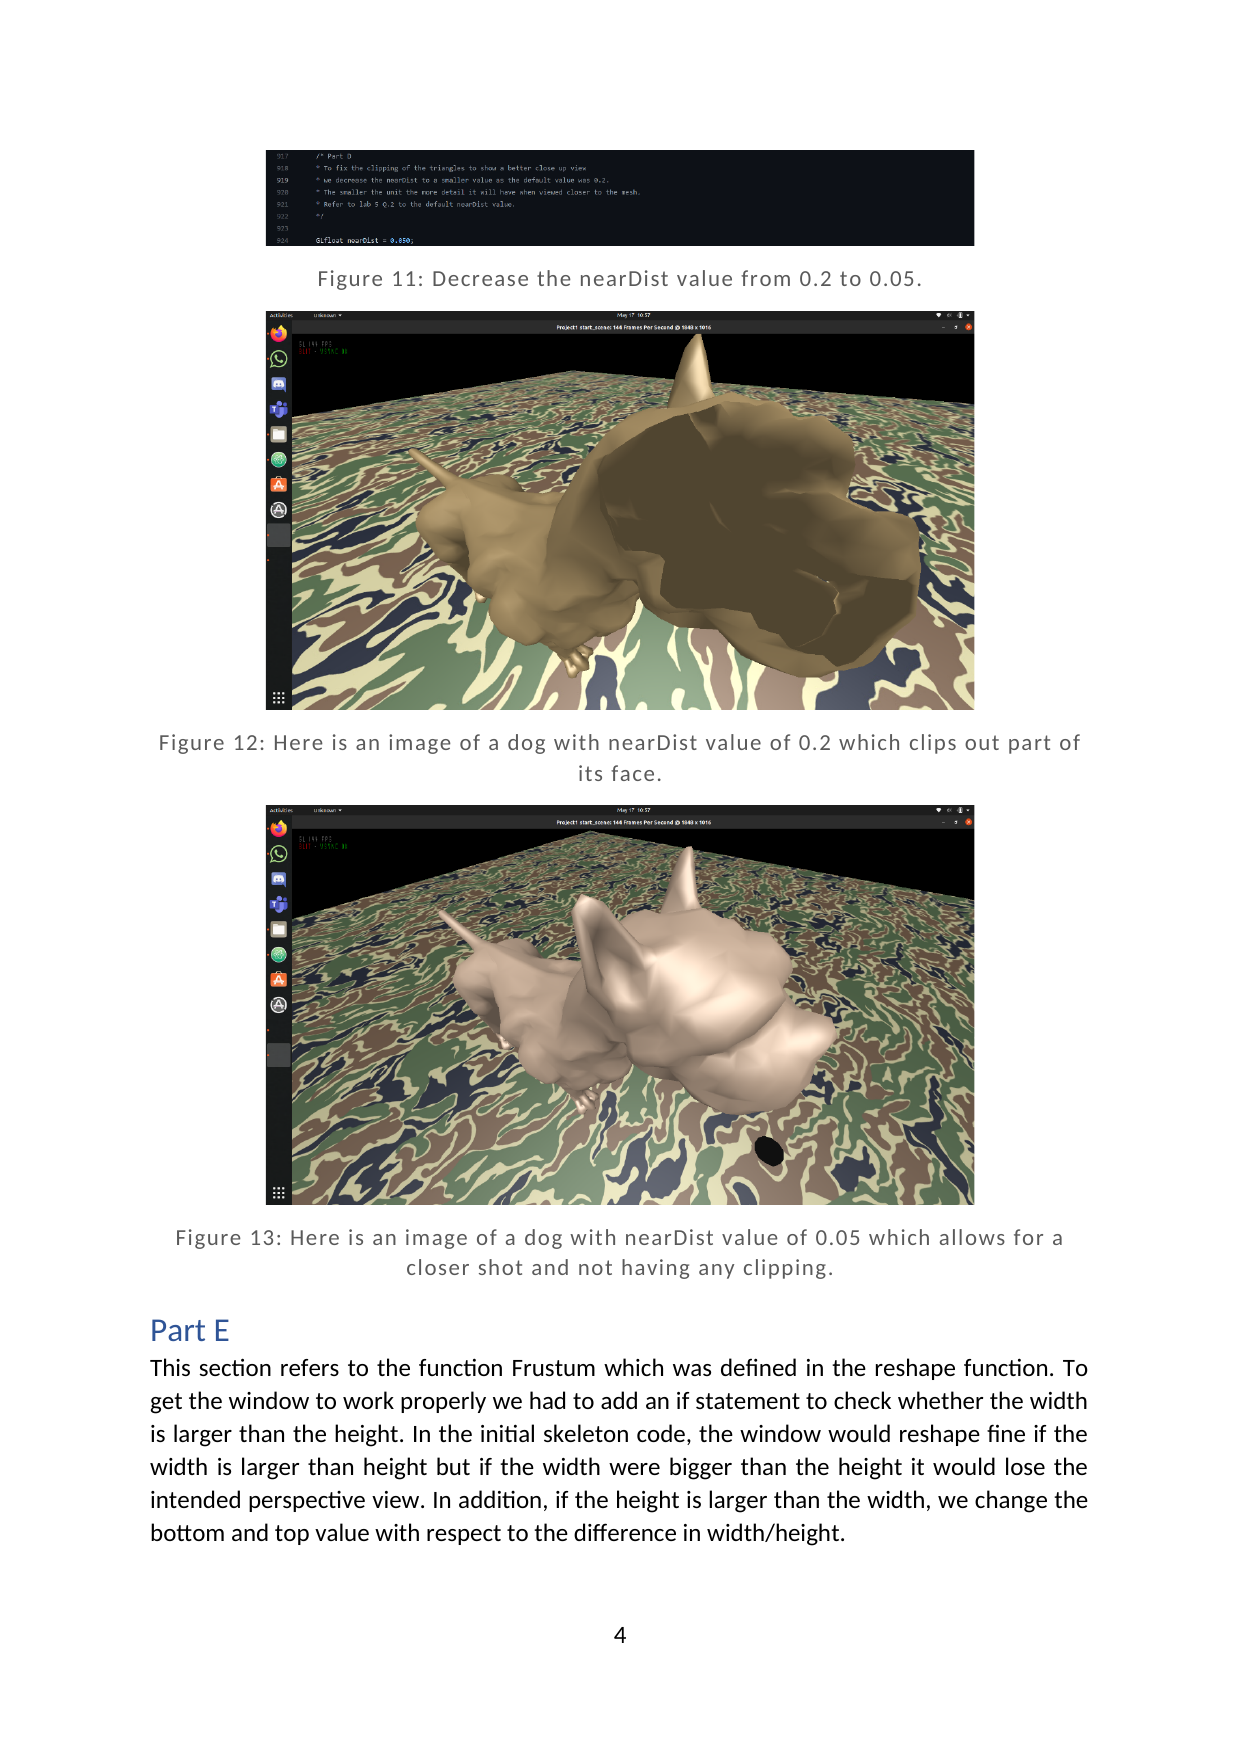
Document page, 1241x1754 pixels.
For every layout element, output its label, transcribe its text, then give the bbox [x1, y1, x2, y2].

subtitle Figure 13: Here is an image of a dog with nearDist value of 0.05 which allows for a closer shot and not having any clipping. [150, 1223, 1090, 1281]
subtitle Figure 12: Here is an image of a dog with nearDist value of 0.2 which clips out part of its face. [150, 728, 1090, 787]
picture [265, 805, 975, 1205]
subtitle Part E [150, 1308, 1090, 1349]
subtitle Figure 11: Decrease the nearDist value from 0.2 to 0.05. [150, 264, 1090, 292]
text This section refers to the function Frustum which was defined in the reshape function. To get the window to work properly we had to add an if statement to check whether the width is larger than the height. In the initial skeleton code, the window would reshape fine if the width is larger than height but if the width were bigger than the height it would lose the intended perspective view. In addition, if the height is larger than the width, we change the bottom and top value with respect to the difference in width/height. [150, 1352, 1090, 1548]
picture [265, 150, 975, 246]
picture [265, 311, 975, 710]
